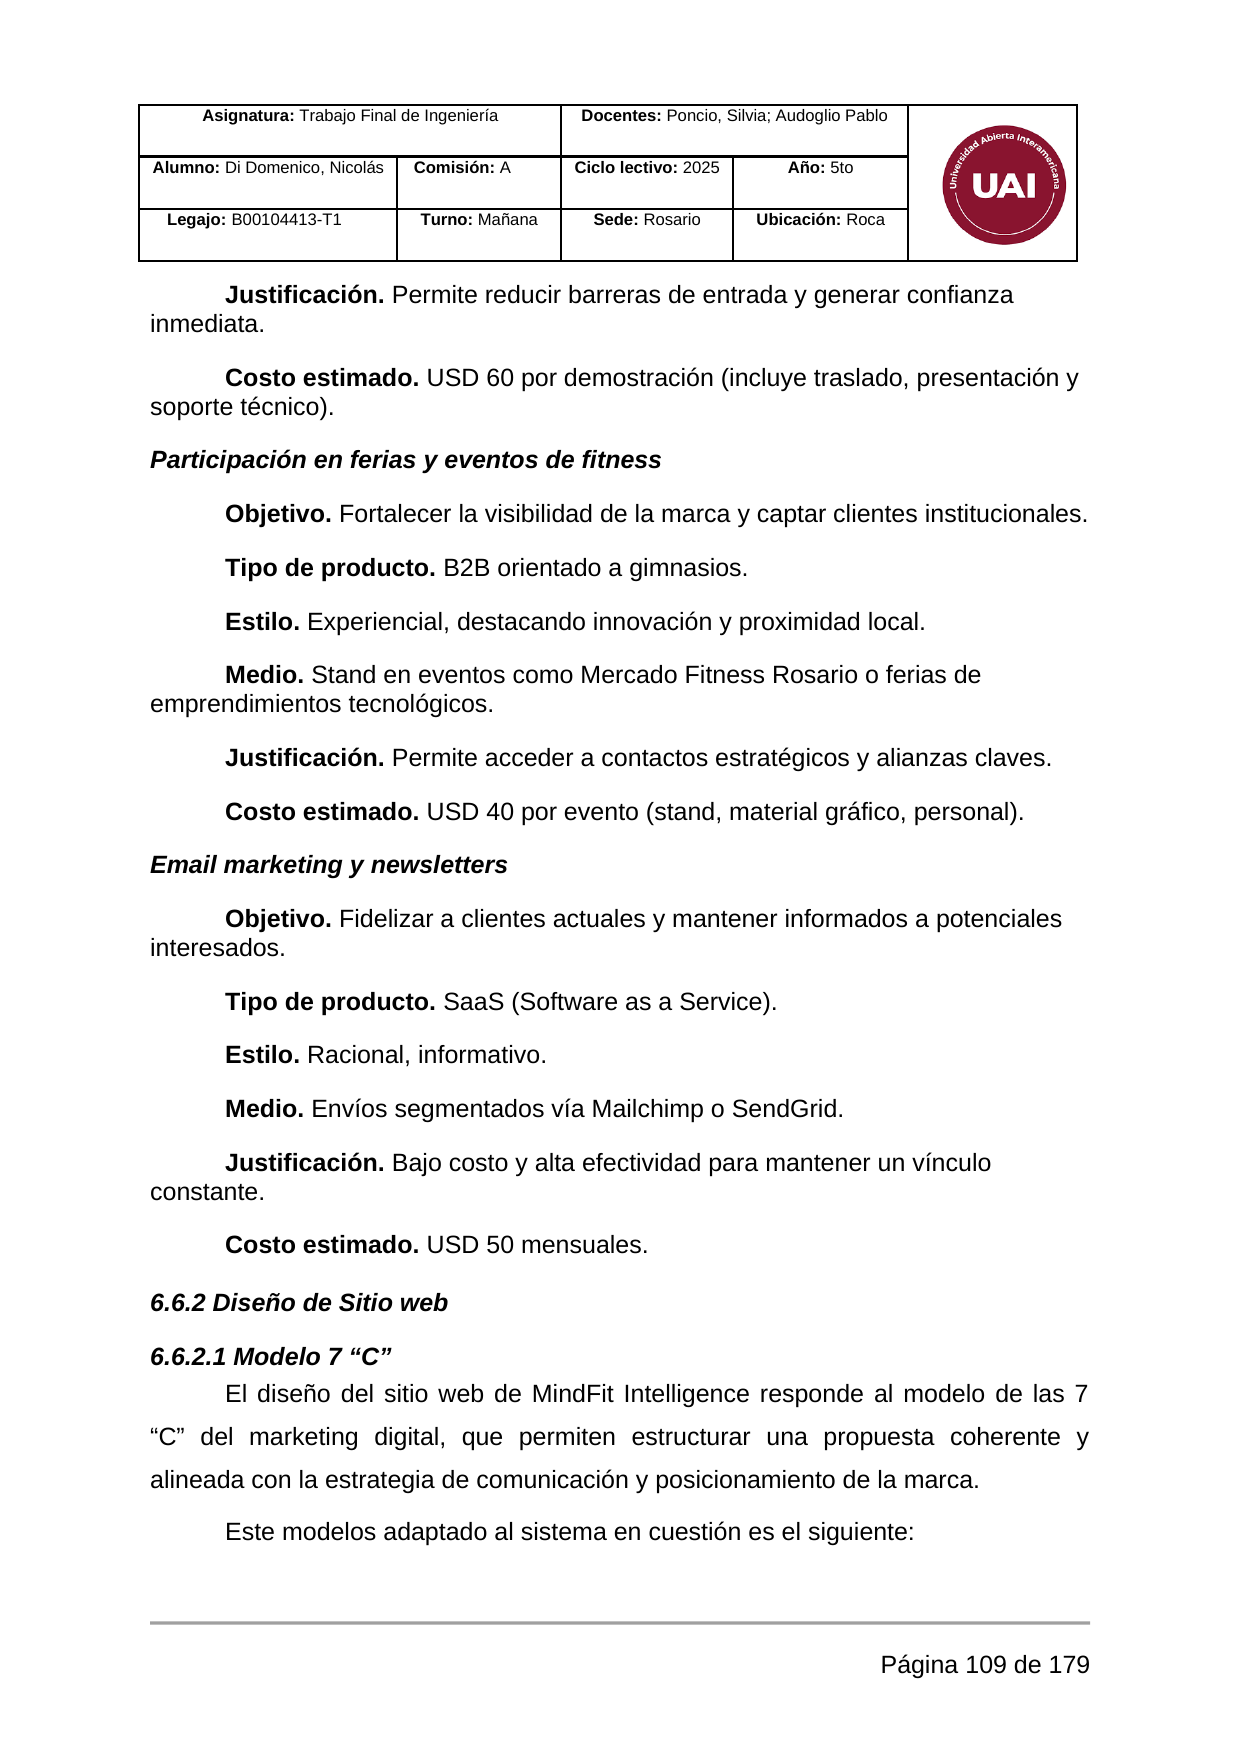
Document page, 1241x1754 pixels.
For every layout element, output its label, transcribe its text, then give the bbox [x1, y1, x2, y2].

subtitle 6.6.2.1 Modelo 7 “C” [150, 1342, 1090, 1371]
picture [939, 118, 1068, 150]
text Justificación. Permite reducir barreras de entrada y generar confianza inmediata. [150, 150, 1090, 338]
text Objetivo. Fortalecer la visibilidad de la marca y captar clientes institucionales. [150, 499, 1090, 528]
text Costo estimado. USD 60 por demostración (incluye traslado, presentación y soporte técnico). [150, 363, 1090, 420]
text Tipo de producto. B2B orientado a gimnasios. [150, 553, 1090, 582]
text Justificación. Permite acceder a contactos estratégicos y alianzas claves. [150, 743, 1090, 772]
text Medio. Stand en eventos como Mercado Fitness Rosario o ferias de emprendimientos tecnológicos. [150, 660, 1090, 718]
subtitle Participación en ferias y eventos de fitness [150, 445, 1090, 474]
text Estilo. Racional, informativo. [150, 1040, 1090, 1069]
subtitle Email marketing y newsletters [150, 850, 1090, 879]
text Justificación. Bajo costo y alta efectividad para mantener un vínculo constante. [150, 1148, 1090, 1205]
text El diseño del sitio web de MindFit Intelligence responde al modelo de las 7 “C” del marketing digital, que permiten estructurar una propuesta coherente y alineada con la estrategia de comunicación y posicionamiento de la marca. [150, 1379, 1090, 1494]
text Medio. Envíos segmentados vía Mailchimp o SendGrid. [150, 1094, 1090, 1123]
text Costo estimado. USD 50 mensuales. [150, 1230, 1090, 1259]
subtitle 6.6.2 Diseño de Sitio web [150, 1288, 1090, 1317]
text Este modelos adaptado al sistema en cuestión es el siguiente: [150, 1517, 1090, 1546]
text Costo estimado. USD 40 por evento (stand, material gráfico, personal). [150, 797, 1090, 825]
text Estilo. Experiencial, destacando innovación y proximidad local. [150, 607, 1090, 635]
text Objetivo. Fidelizar a clientes actuales y mantener informados a potenciales interesados. [150, 904, 1090, 962]
text Tipo de producto. SaaS (Software as a Service). [150, 987, 1090, 1015]
